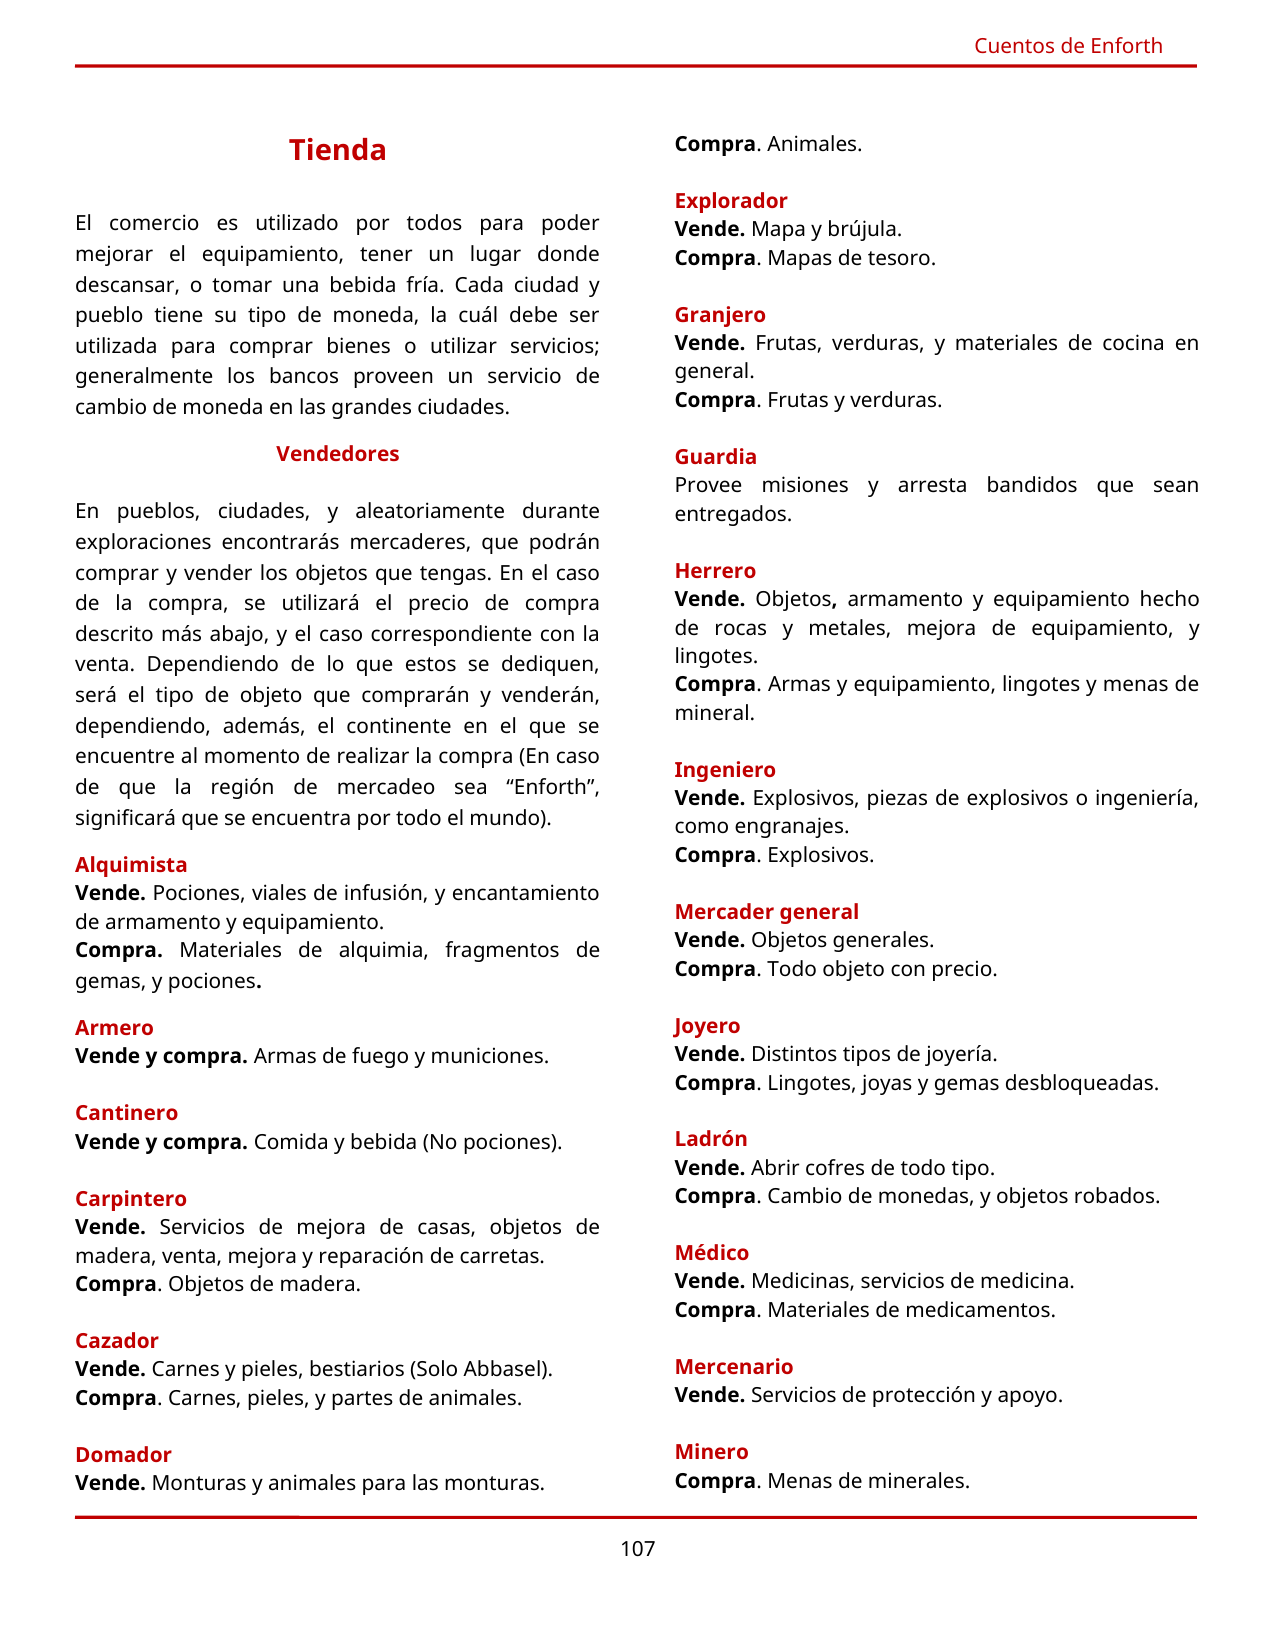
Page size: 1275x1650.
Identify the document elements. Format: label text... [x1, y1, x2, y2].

text Compra. Animales. [674, 129, 1200, 158]
text Provee misiones y arresta bandidos que sean entregados. [674, 470, 1200, 527]
text Compra. Menas de minerales. [674, 1466, 1200, 1494]
text Compra. Todo objeto con precio. [674, 954, 1200, 982]
text Ladrón [674, 1124, 1200, 1153]
text En pueblos, ciudades, y aleatoriamente durante exploraciones encontrarás mercaderes, que podrán comprar y vender los objetos que tengas. En el caso de la compra, se utilizará el precio de compra descrito más abajo, y el caso correspondiente con la venta. Dependiendo de lo que estos se dediquen, será el tipo de objeto que comprarán y venderán, dependiendo, además, el continente en el que se encuentre al momento de realizar la compra (En caso de que la región de mercadeo sea “Enforth”, significará que se encuentra por todo el mundo). [75, 496, 601, 831]
text Alquimista [75, 850, 601, 878]
text Vende. Mapa y brújula. [674, 214, 1200, 243]
text Joyero [674, 1011, 1200, 1039]
text Compra. Carnes, pieles, y partes de animales. [75, 1383, 601, 1411]
text Granjero [674, 300, 1200, 328]
text Vende. Objetos generales. [674, 925, 1200, 954]
text Ingeniero [674, 755, 1200, 783]
text Vende. Pociones, viales de infusión, y encantamiento de armamento y equipamiento. [75, 878, 601, 935]
text Médico [674, 1238, 1200, 1267]
text Compra. Objetos de madera. [75, 1269, 601, 1298]
text Minero [674, 1437, 1200, 1466]
text Mercader general [674, 897, 1200, 925]
text Vende. Medicinas, servicios de medicina. [674, 1267, 1200, 1295]
text Armero [75, 1013, 601, 1042]
text Vende. Objetos, armamento y equipamiento hecho de rocas y metales, mejora de equipamiento, y lingotes. [674, 584, 1200, 669]
text Compra. Armas y equipamiento, lingotes y menas de mineral. [674, 669, 1200, 726]
text Cazador [75, 1326, 601, 1354]
text Herrero [674, 556, 1200, 584]
text Vende. Abrir cofres de todo tipo. [674, 1153, 1200, 1181]
text Vende. Distintos tipos de joyería. [674, 1039, 1200, 1068]
text Compra. Cambio de monedas, y objetos robados. [674, 1181, 1200, 1210]
text Carpintero [75, 1184, 601, 1212]
text Compra. Lingotes, joyas y gemas desbloqueadas. [674, 1068, 1200, 1096]
text Explorador [674, 186, 1200, 214]
text Mercenario [674, 1352, 1200, 1380]
text El comercio es utilizado por todos para poder mejorar el equipamiento, tener un lugar donde descansar, o tomar una bebida fría. Cada ciudad y pueblo tiene su tipo de moneda, la cuál debe ser utilizada para comprar bienes o utilizar servicios; generalmente los bancos proveen un servicio de cambio de moneda en las grandes ciudades. [75, 208, 601, 421]
text Domador [75, 1440, 601, 1468]
text Vende. Frutas, verduras, y materiales de cocina en general. [674, 328, 1200, 385]
text Vende y compra. Armas de fuego y municiones. [75, 1042, 601, 1070]
text Vende. Explosivos, piezas de explosivos o ingeniería, como engranajes. [674, 783, 1200, 840]
text Vende y compra. Comida y bebida (No pociones). [75, 1127, 601, 1155]
text Guardia [674, 442, 1200, 470]
subtitle Vendedores [75, 439, 601, 468]
text Compra. Materiales de alquimia, fragmentos de gemas, y pociones. [75, 935, 601, 994]
subtitle Tienda [75, 129, 601, 169]
text Vende. Carnes y pieles, bestiarios (Solo Abbasel). [75, 1354, 601, 1383]
text Compra. Explosivos. [674, 840, 1200, 868]
text Vende. Monturas y animales para las monturas. [75, 1468, 601, 1497]
text Compra. Materiales de medicamentos. [674, 1295, 1200, 1323]
text Vende. Servicios de mejora de casas, objetos de madera, venta, mejora y reparación de carretas. [75, 1212, 601, 1269]
text Compra. Frutas y verduras. [674, 385, 1200, 413]
text Cantinero [75, 1098, 601, 1127]
text Vende. Servicios de protección y apoyo. [674, 1380, 1200, 1409]
text Compra. Mapas de tesoro. [674, 243, 1200, 271]
